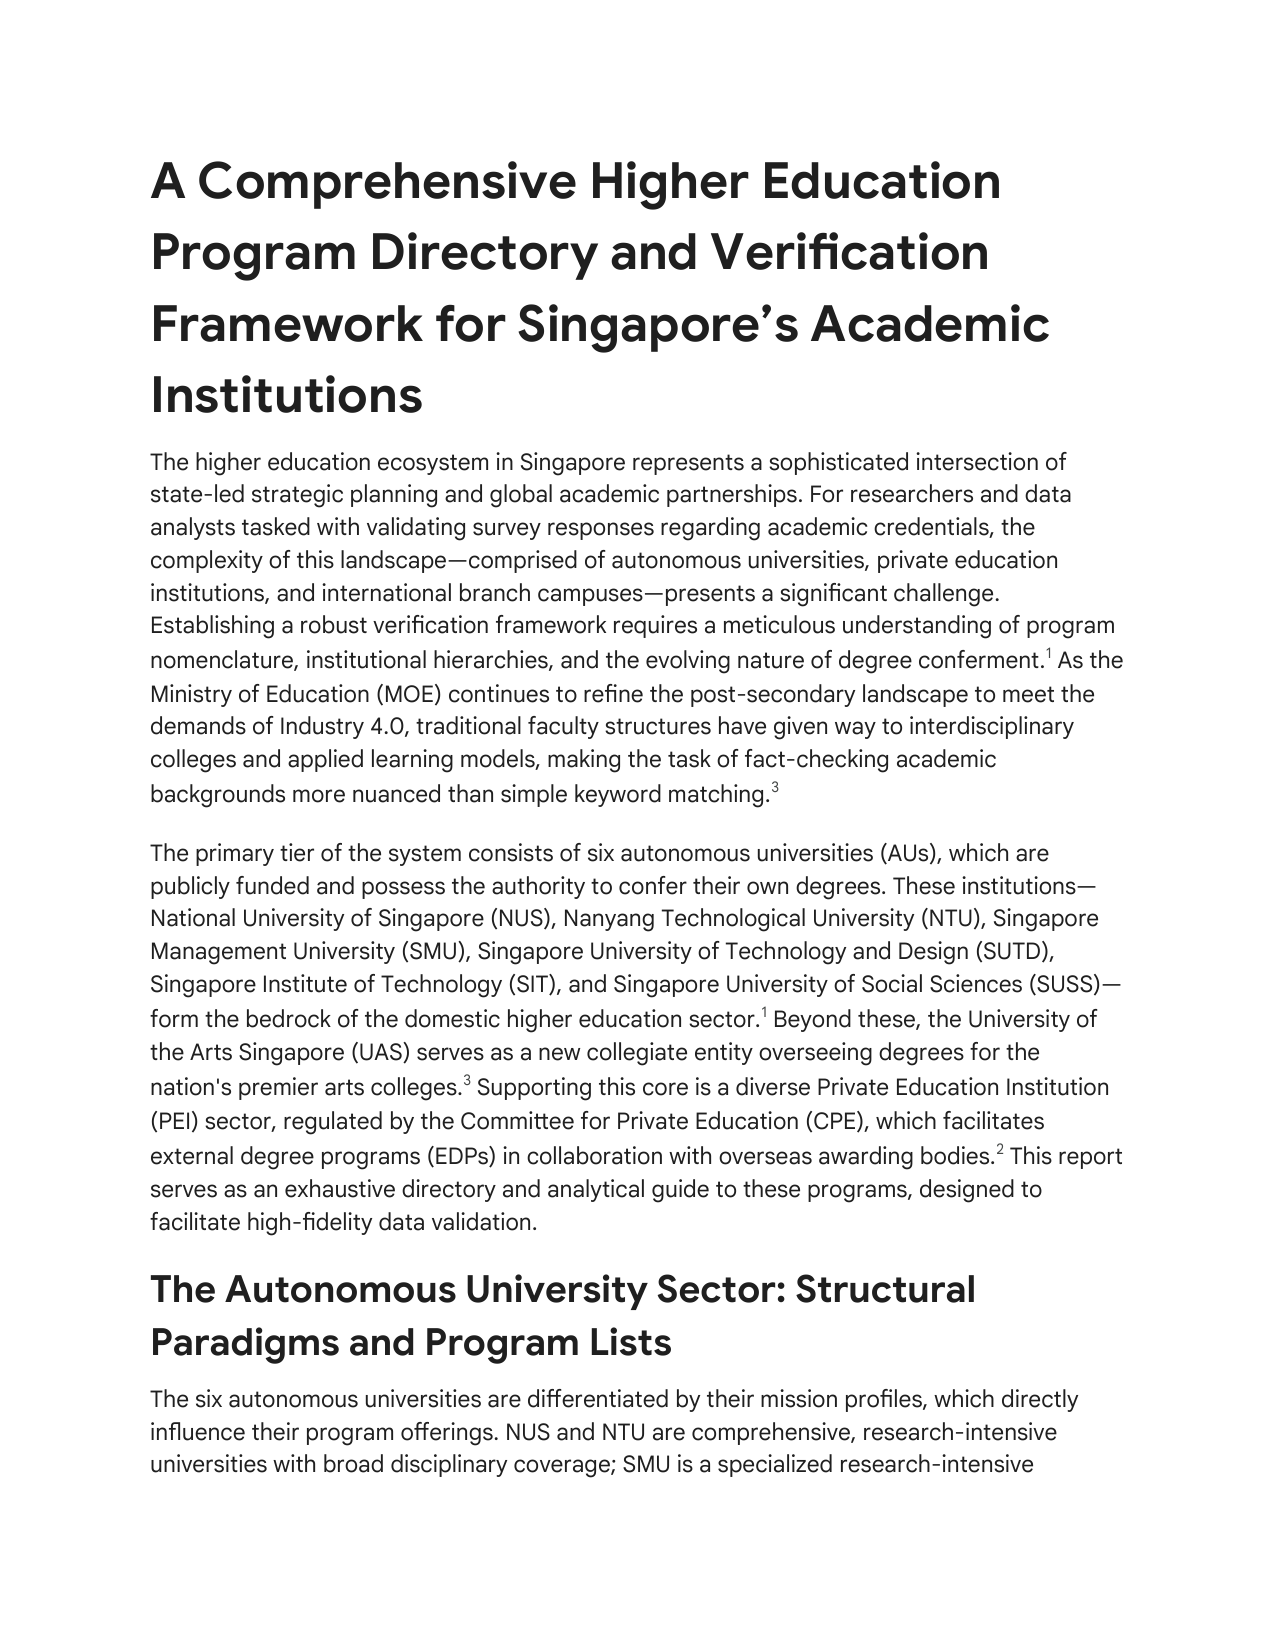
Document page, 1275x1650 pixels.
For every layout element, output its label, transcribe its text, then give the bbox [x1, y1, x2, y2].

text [150, 1385, 1125, 1479]
subtitle The Autonomous University Sector: Structural Paradigms and Program Lists [150, 1266, 1125, 1366]
text The primary tier of the system consists of six autonomous universities (AUs), which are publicly funded and possess the authority to confer their own degrees. These institutions—National University of Singapore (NUS), Nanyang Technological University (NTU), Singapore Management University (SMU), Singapore University of Technology and Design (SUTD), Singapore Institute of Technology (SIT), and Singapore University of Social Sciences (SUSS)—form the bedrock of the domestic higher education sector.1 Beyond these, the University of the Arts Singapore (UAS) serves as a new collegiate entity overseeing degrees for the nation's premier arts colleges.3 Supporting this core is a diverse Private Education Institution (PEI) sector, regulated by the Committee for Private Education (CPE), which facilitates external degree programs (EDPs) in collaboration with overseas awarding bodies.2 This report serves as an exhaustive directory and analytical guide to these programs, designed to facilitate high-fidelity data validation. [150, 839, 1125, 1237]
subtitle A Comprehensive Higher Education Program Directory and Verification Framework for Singapore’s Academic Institutions [150, 150, 1125, 427]
text The higher education ecosystem in Singapore represents a sophisticated intersection of state-led strategic planning and global academic partnerships. For researchers and data analysts tasked with validating survey responses regarding academic credentials, the complexity of this landscape—comprised of autonomous universities, private education institutions, and international branch campuses—presents a significant challenge. Establishing a robust verification framework requires a meticulous understanding of program nomenclature, institutional hierarchies, and the evolving nature of degree conferment.1 As the Ministry of Education (MOE) continues to refine the post-secondary landscape to meet the demands of Industry 4.0, traditional faculty structures have given way to interdisciplinary colleges and applied learning models, making the task of fact-checking academic backgrounds more nuanced than simple keyword matching.3 [150, 448, 1125, 810]
